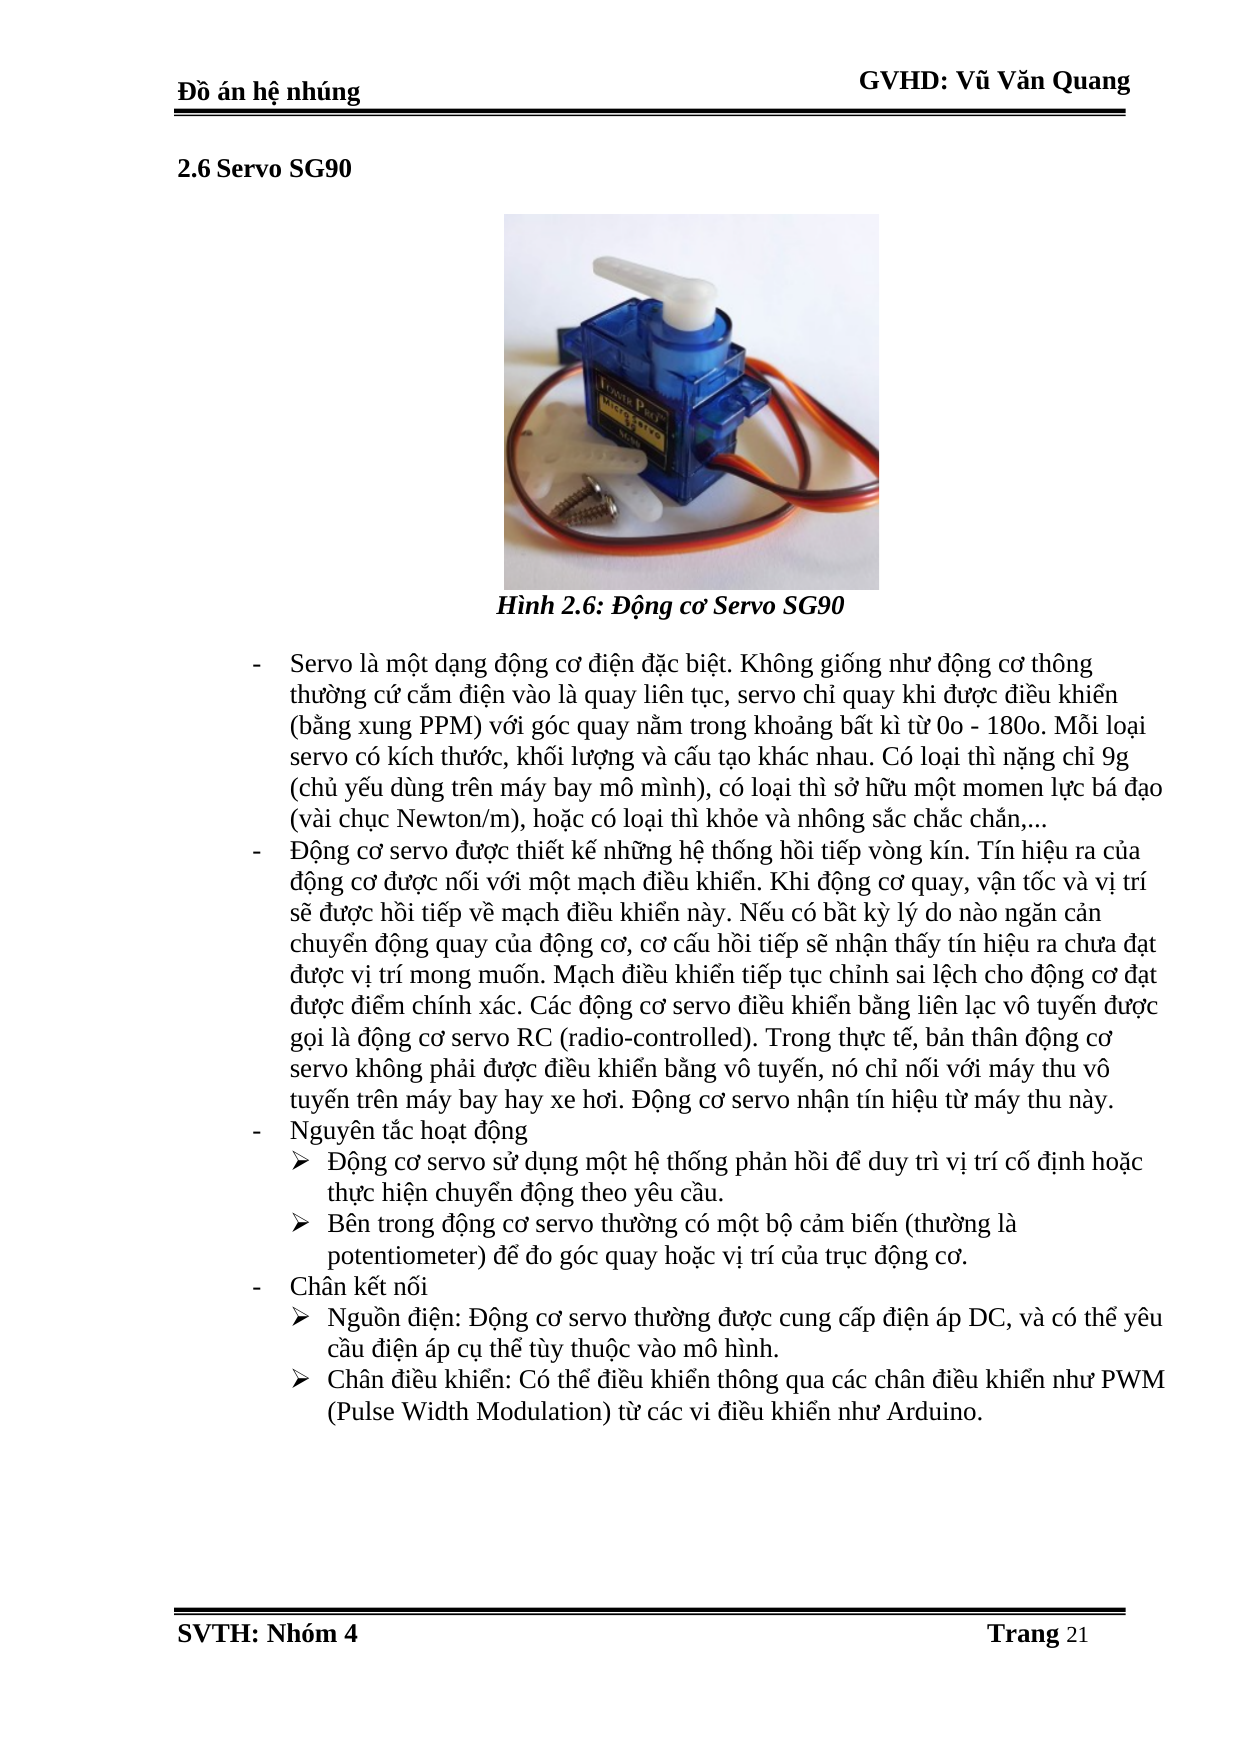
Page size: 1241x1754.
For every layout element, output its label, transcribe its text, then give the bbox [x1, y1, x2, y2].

list Chân điều khiển: Có thể điều khiển thông qua các chân điều khiển như PWM (Pulse Width Modulation) từ các vi điều khiển như Arduino. [290, 1363, 1167, 1426]
list Chân kết nối [252, 1270, 1167, 1301]
list Nguồn điện: Động cơ servo thường được cung cấp điện áp DC, và có thể yêu cầu điện áp cụ thể tùy thuộc vào mô hình. [290, 1301, 1167, 1363]
list Bên trong động cơ servo thường có một bộ cảm biến (thường là potentiometer) để đo góc quay hoặc vị trí của trục động cơ. [290, 1208, 1167, 1270]
subtitle Servo SG90 [177, 152, 1167, 183]
list Động cơ servo sử dụng một hệ thống phản hồi để duy trì vị trí cố định hoặc thực hiện chuyển động theo yêu cầu. [290, 1145, 1167, 1208]
picture [504, 214, 880, 590]
list Động cơ servo được thiết kế những hệ thống hồi tiếp vòng kín. Tín hiệu ra của động cơ được nối với một mạch điều khiển. Khi động cơ quay, vận tốc và vị trí sẽ được hồi tiếp về mạch điều khiển này. Nếu có bầt kỳ lý do nào ngăn cản chuyển động quay của động cơ, cơ cấu hồi tiếp sẽ nhận thấy tín hiệu ra chưa đạt được vị trí mong muốn. Mạch điều khiển tiếp tục chỉnh sai lệch cho động cơ đạt được điểm chính xác. Các động cơ servo điều khiển bằng liên lạc vô tuyến được gọi là động cơ servo RC (radio-controlled). Trong thực tế, bản thân động cơ servo không phải được điều khiển bằng vô tuyến, nó chỉ nối với máy thu vô tuyến trên máy bay hay xe hơi. Động cơ servo nhận tín hiệu từ máy thu này. [252, 834, 1167, 1114]
list Nguyên tắc hoạt động [252, 1114, 1167, 1145]
list Servo là một dạng động cơ điện đặc biệt. Không giống như động cơ thông thường cứ cắm điện vào là quay liên tục, servo chỉ quay khi được điều khiển (bằng xung PPM) với góc quay nằm trong khoảng bất kì từ 0o - 180o. Mỗi loại servo có kích thước, khối lượng và cấu tạo khác nhau. Có loại thì nặng chỉ 9g (chủ yếu dùng trên máy bay mô mình), có loại thì sở hữu một momen lực bá đạo (vài chục Newton/m), hoặc có loại thì khỏe và nhông sắc chắc chắn,... [252, 647, 1167, 834]
subtitle Hình 2.6: Động cơ Servo SG90 [176, 589, 1167, 621]
